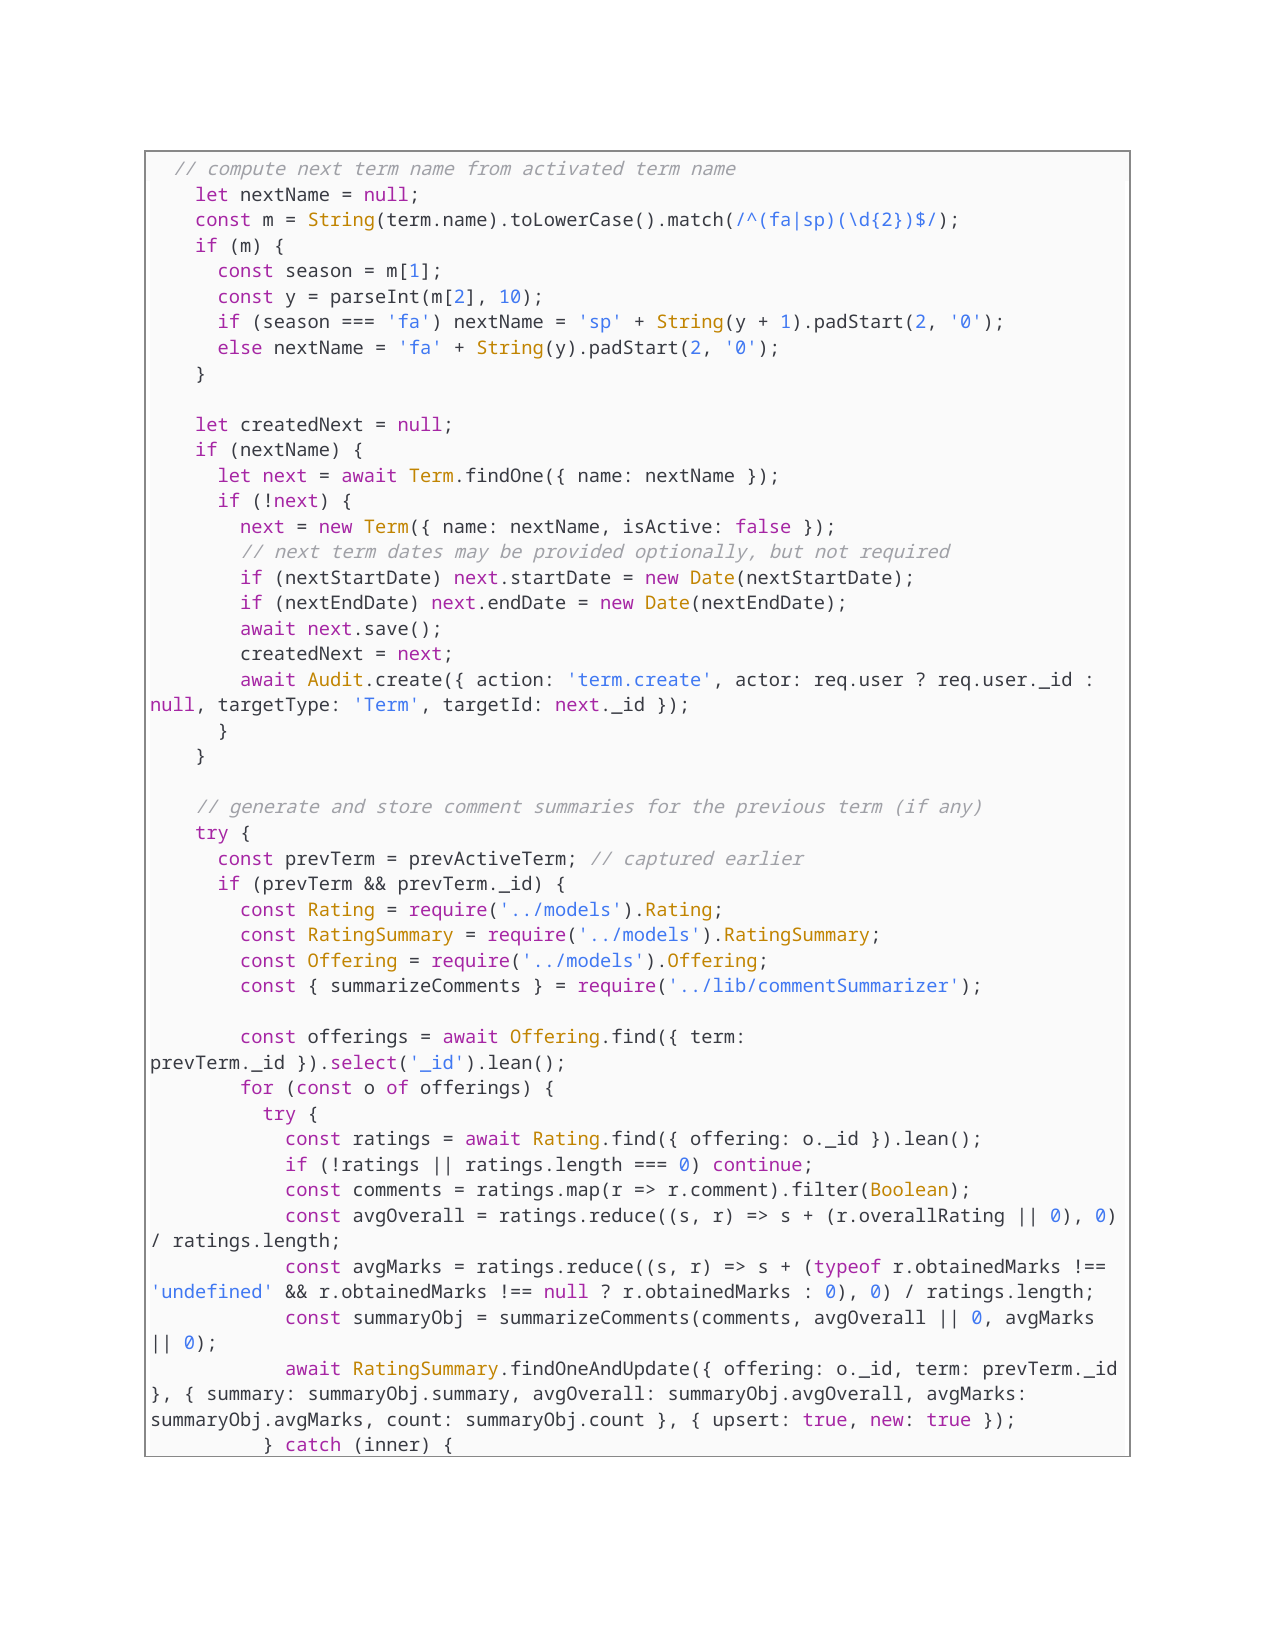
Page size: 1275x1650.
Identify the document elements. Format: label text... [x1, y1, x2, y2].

text try { [150, 1100, 1125, 1126]
text if (!ratings || ratings.length === 0) continue; [150, 1151, 1125, 1177]
text if (nextStartDate) next.startDate = new Date(nextStartDate); [150, 564, 1125, 589]
text const RatingSummary = require('../models').RatingSummary; [150, 921, 1125, 947]
text let createdNext = null; [150, 411, 1125, 436]
text const summaryObj = summarizeComments(comments, avgOverall || 0, avgMarks || 0); [150, 1304, 1125, 1355]
text try { [150, 819, 1125, 845]
text // generate and store comment summaries for the previous term (if any) [150, 794, 1125, 819]
text const prevTerm = prevActiveTerm; // captured earlier [150, 845, 1125, 870]
text } [150, 743, 1125, 768]
text const m = String(term.name).toLowerCase().match(/^(fa|sp)(\d{2})$/); [150, 207, 1125, 232]
text let next = await Term.findOne({ name: nextName }); [150, 462, 1125, 487]
text const Offering = require('../models').Offering; [150, 947, 1125, 972]
text const avgMarks = ratings.reduce((s, r) => s + (typeof r.obtainedMarks !== 'undefined' && r.obtainedMarks !== null ? r.obtainedMarks : 0), 0) / ratings.length; [150, 1253, 1125, 1304]
text createdNext = next; [150, 641, 1125, 666]
text if (m) { [150, 232, 1125, 258]
text const y = parseInt(m[2], 10); [150, 283, 1125, 309]
text await next.save(); [150, 615, 1125, 641]
text // next term dates may be provided optionally, but not required [150, 538, 1125, 564]
text if (!next) { [150, 487, 1125, 513]
text let nextName = null; [150, 181, 1125, 207]
text const Rating = require('../models').Rating; [150, 896, 1125, 921]
text if (prevTerm && prevTerm._id) { [150, 870, 1125, 896]
text await RatingSummary.findOneAndUpdate({ offering: o._id, term: prevTerm._id }, { summary: summaryObj.summary, avgOverall: summaryObj.avgOverall, avgMarks: summaryObj.avgMarks, count: summaryObj.count }, { upsert: true, new: true }); [150, 1355, 1125, 1432]
text if (season === 'fa') nextName = 'sp' + String(y + 1).padStart(2, '0'); [150, 309, 1125, 334]
text const offerings = await Offering.find({ term: prevTerm._id }).select('_id').lean(); [150, 1023, 1125, 1074]
text for (const o of offerings) { [150, 1074, 1125, 1100]
text const season = m[1]; [150, 258, 1125, 283]
text const ratings = await Rating.find({ offering: o._id }).lean(); [150, 1126, 1125, 1151]
text else nextName = 'fa' + String(y).padStart(2, '0'); [150, 334, 1125, 360]
text // compute next term name from activated term name [146, 152, 1129, 181]
text const comments = ratings.map(r => r.comment).filter(Boolean); [150, 1177, 1125, 1202]
text const avgOverall = ratings.reduce((s, r) => s + (r.overallRating || 0), 0) / ratings.length; [150, 1202, 1125, 1253]
text await Audit.create({ action: 'term.create', actor: req.user ? req.user._id : null, targetType: 'Term', targetId: next._id }); [150, 666, 1125, 717]
text } [150, 360, 1125, 385]
text } catch (inner) { [150, 1432, 1125, 1456]
text } [150, 717, 1125, 743]
text next = new Term({ name: nextName, isActive: false }); [150, 513, 1125, 538]
text const { summarizeComments } = require('../lib/commentSummarizer'); [150, 972, 1125, 998]
text if (nextName) { [150, 436, 1125, 462]
text if (nextEndDate) next.endDate = new Date(nextEndDate); [150, 589, 1125, 615]
